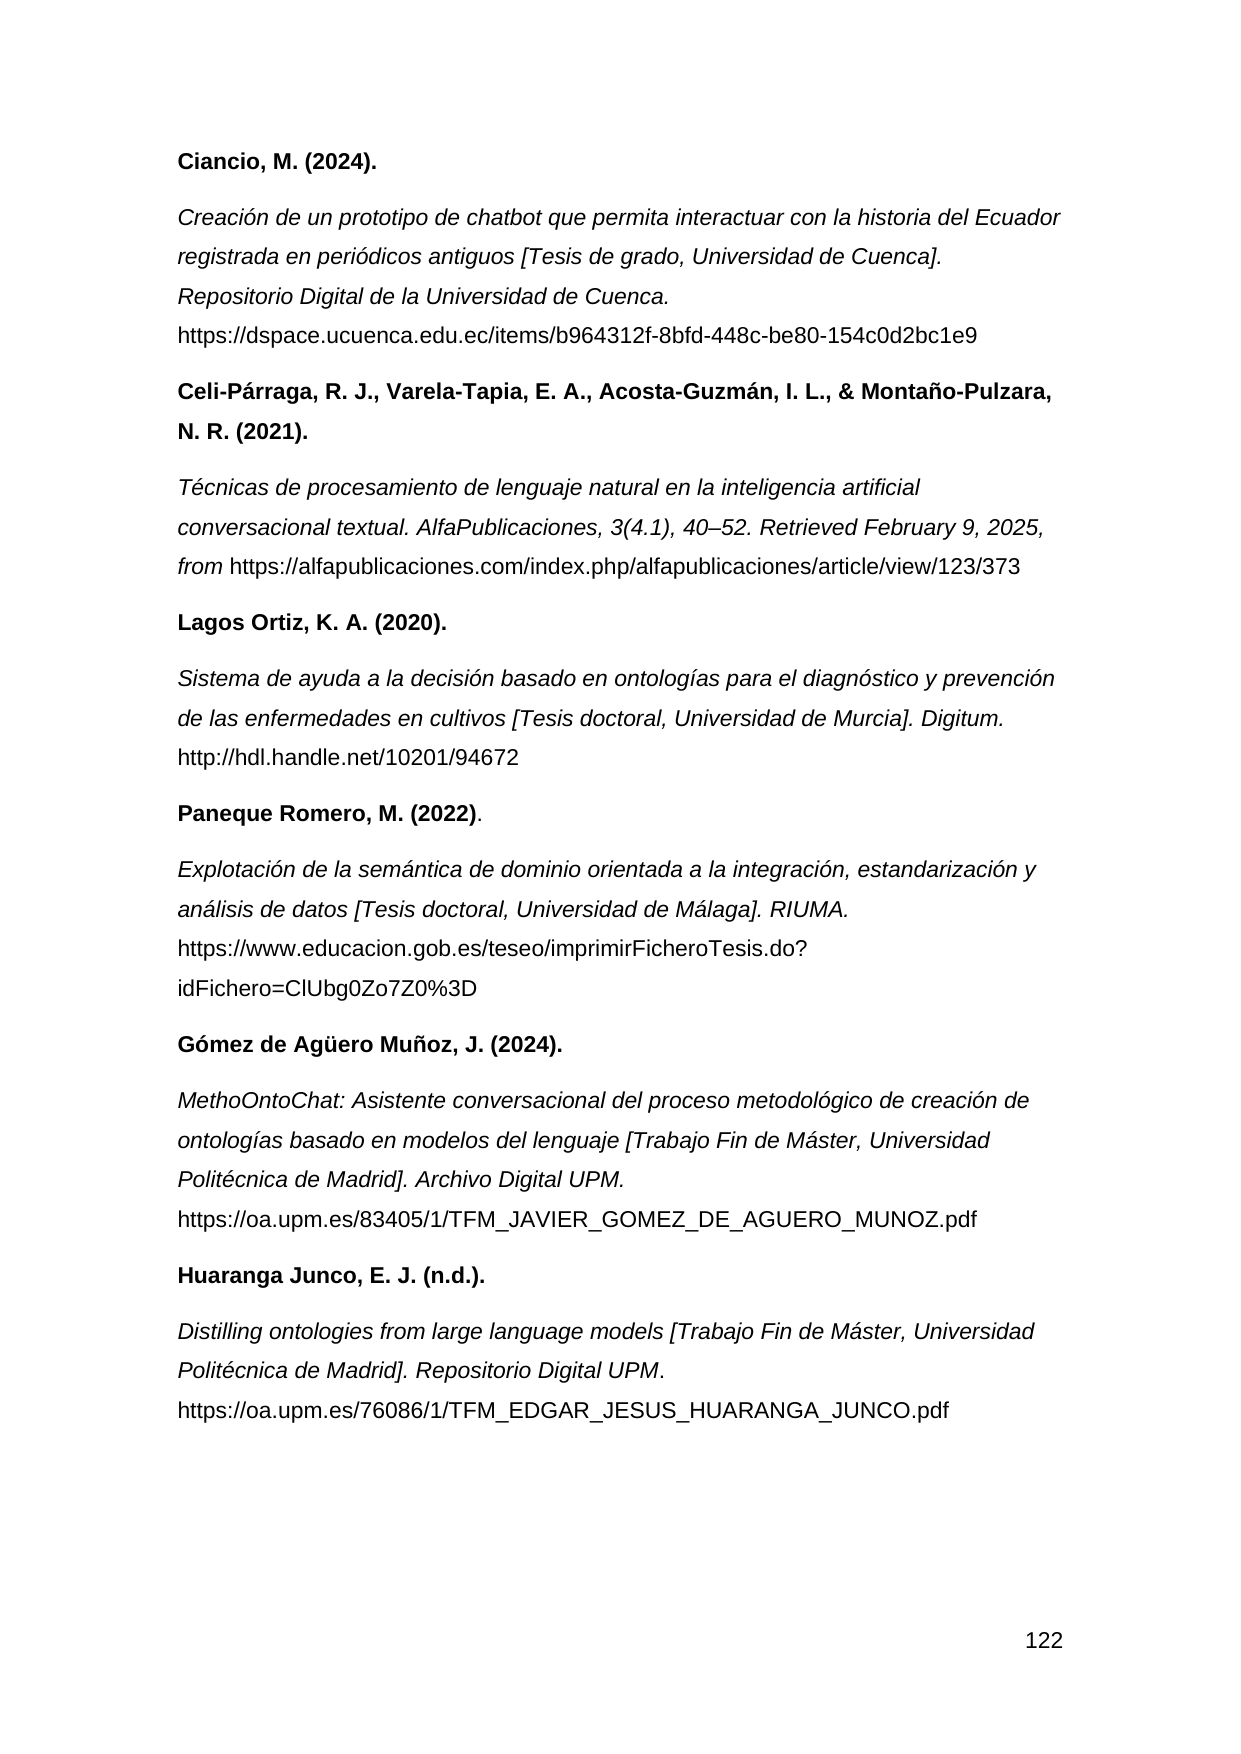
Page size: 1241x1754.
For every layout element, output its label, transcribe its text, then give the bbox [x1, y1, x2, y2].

text Huaranga Junco, E. J. (n.d.). [177, 1262, 1063, 1288]
text Paneque Romero, M. (2022). [177, 800, 1063, 827]
text Gómez de Agüero Muñoz, J. (2024). [177, 1031, 1063, 1057]
text Técnicas de procesamiento de lenguaje natural en la inteligencia artificial conversacional textual. AlfaPublicaciones, 3(4.1), 40–52. Retrieved February 9, 2025, from https://alfapublicaciones.com/index.php/alfapublicaciones/article/view/123/373 [177, 474, 1063, 579]
text MethoOntoChat: Asistente conversacional del proceso metodológico de creación de ontologías basado en modelos del lenguaje [Trabajo Fin de Máster, Universidad Politécnica de Madrid]. Archivo Digital UPM. https://oa.upm.es/83405/1/TFM_JAVIER_GOMEZ_DE_AGUERO_MUNOZ.pdf [177, 1087, 1063, 1232]
text Creación de un prototipo de chatbot que permita interactuar con la historia del Ecuador registrada en periódicos antiguos [Tesis de grado, Universidad de Cuenca]. Repositorio Digital de la Universidad de Cuenca. https://dspace.ucuenca.edu.ec/items/b964312f-8bfd-448c-be80-154c0d2bc1e9 [177, 204, 1063, 348]
text Distilling ontologies from large language models [Trabajo Fin de Máster, Universidad Politécnica de Madrid]. Repositorio Digital UPM. https://oa.upm.es/76086/1/TFM_EDGAR_JESUS_HUARANGA_JUNCO.pdf [177, 1318, 1063, 1423]
text Lagos Ortiz, K. A. (2020). [177, 609, 1063, 635]
text Sistema de ayuda a la decisión basado en ontologías para el diagnóstico y prevención de las enfermedades en cultivos [Tesis doctoral, Universidad de Murcia]. Digitum. http://hdl.handle.net/10201/94672​ [177, 665, 1063, 771]
text Ciancio, M. (2024). [177, 148, 1063, 174]
text Celi-Párraga, R. J., Varela-Tapia, E. A., Acosta-Guzmán, I. L., & Montaño-Pulzara, N. R. (2021). [177, 378, 1063, 444]
text Explotación de la semántica de dominio orientada a la integración, estandarización y análisis de datos [Tesis doctoral, Universidad de Málaga]. RIUMA. https://www.educacion.gob.es/teseo/imprimirFicheroTesis.do?idFichero=ClUbg0Zo7Z0%3D [177, 856, 1063, 1001]
